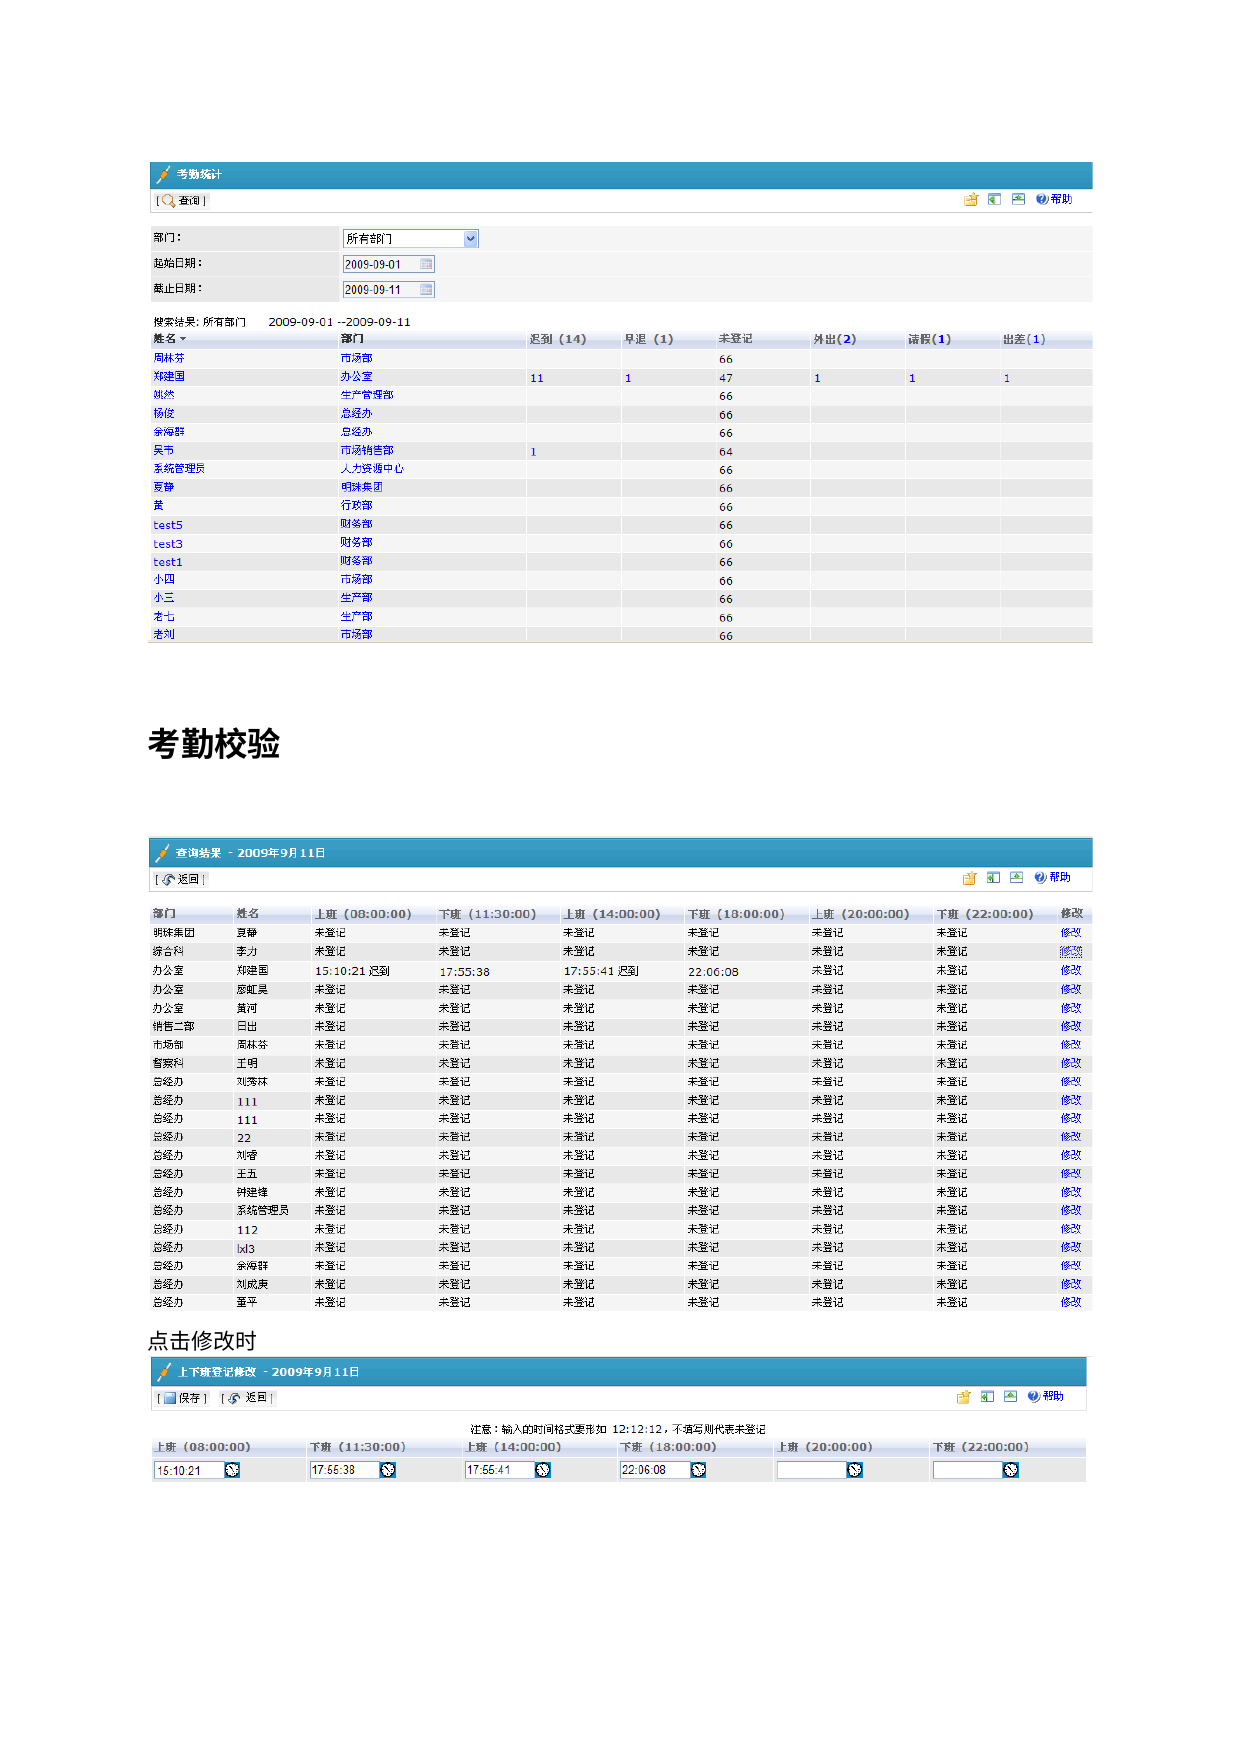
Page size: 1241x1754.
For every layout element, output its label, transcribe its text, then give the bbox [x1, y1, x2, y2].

picture [147, 162, 1093, 643]
picture [147, 836, 1093, 1311]
text 点击修改时 [148, 1324, 1093, 1356]
picture [147, 1356, 1093, 1533]
subtitle 考勤校验 [148, 709, 1093, 774]
